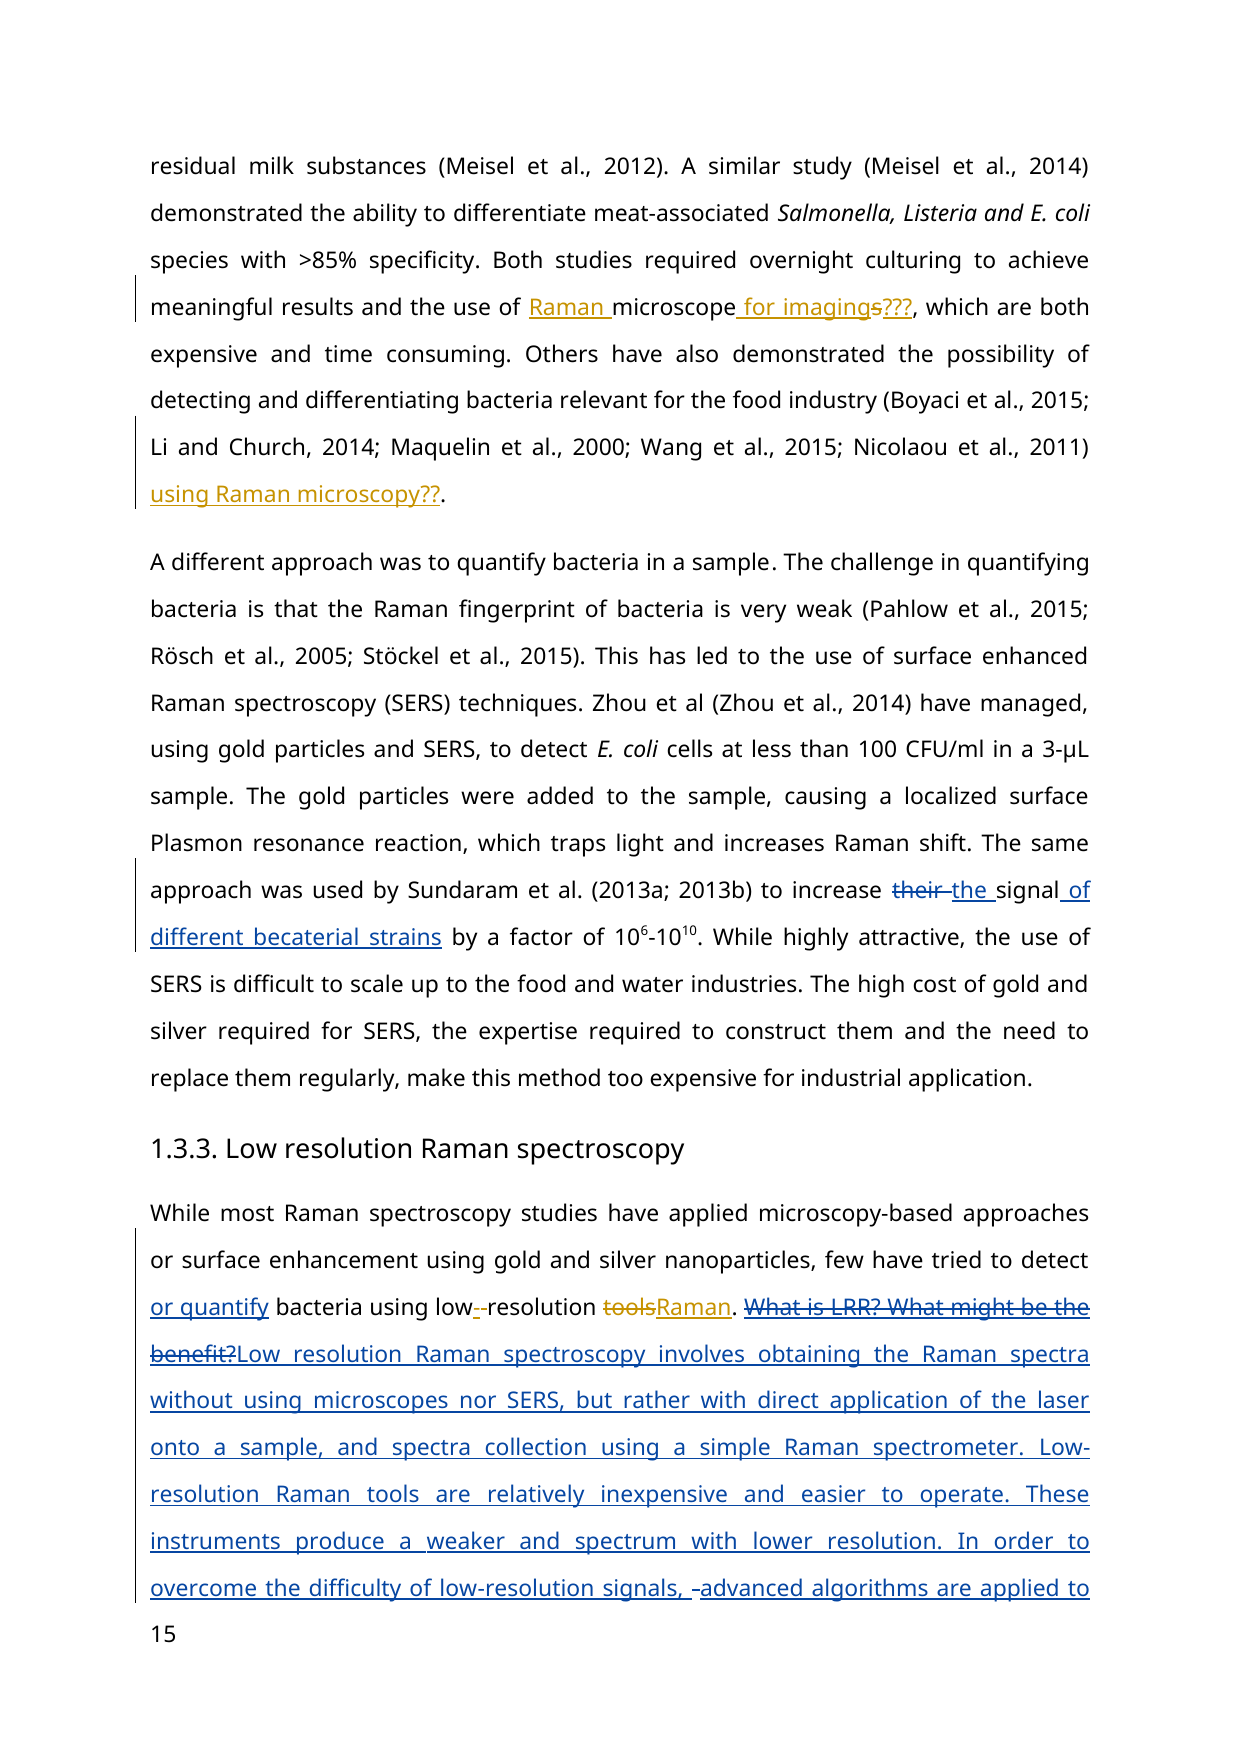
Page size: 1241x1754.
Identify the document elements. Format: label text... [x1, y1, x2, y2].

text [150, 150, 1090, 509]
subtitle Low resolution Raman spectroscopy [150, 1129, 1090, 1166]
text A different approach was to quantify bacteria in a sample. The challenge in quantifying bacteria is that the Raman fingerprint of bacteria is very weak (Pahlow et al., 2015; Rösch et al., 2005; Stöckel et al., 2015). This has led to the use of surface enhanced Raman spectroscopy (SERS) techniques. Zhou et al (Zhou et al., 2014) have managed, using gold particles and SERS, to detect E. coli cells at less than 100 CFU/ml in a 3-µL sample. The gold particles were added to the sample, causing a localized surface Plasmon resonance reaction, which traps light and increases Raman shift. The same approach was used by Sundaram et al. (2013a; 2013b) to increase signal by a factor of 106-1010. While highly attractive, the use of SERS is difficult to scale up to the food and water industries. The high cost of gold and silver required for SERS, the expertise required to construct them and the need to replace them regularly, make this method too expensive for industrial application. [150, 546, 1090, 1093]
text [150, 1552, 1090, 1603]
